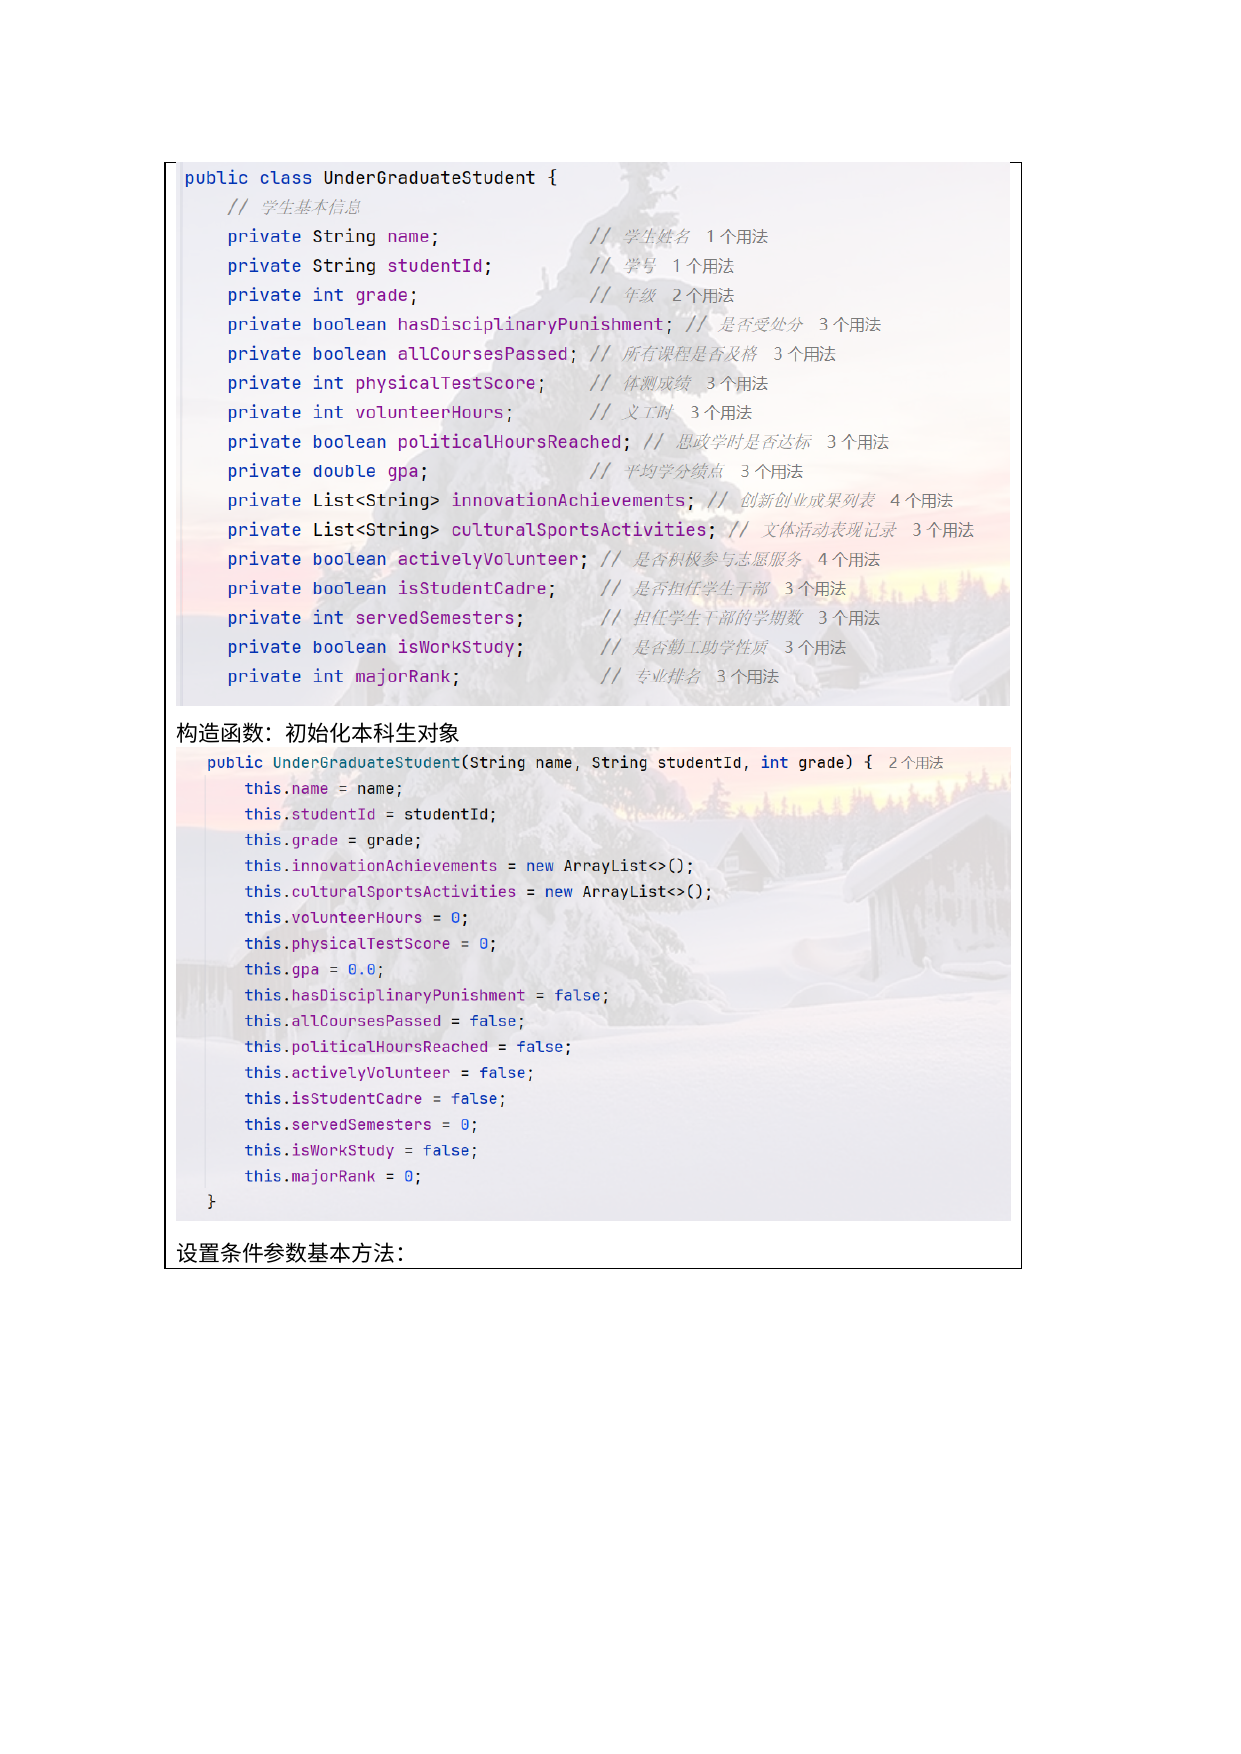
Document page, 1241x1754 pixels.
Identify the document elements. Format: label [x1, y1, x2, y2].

picture [176, 162, 1010, 706]
table_header [166, 163, 1021, 1268]
picture [176, 747, 1011, 1221]
